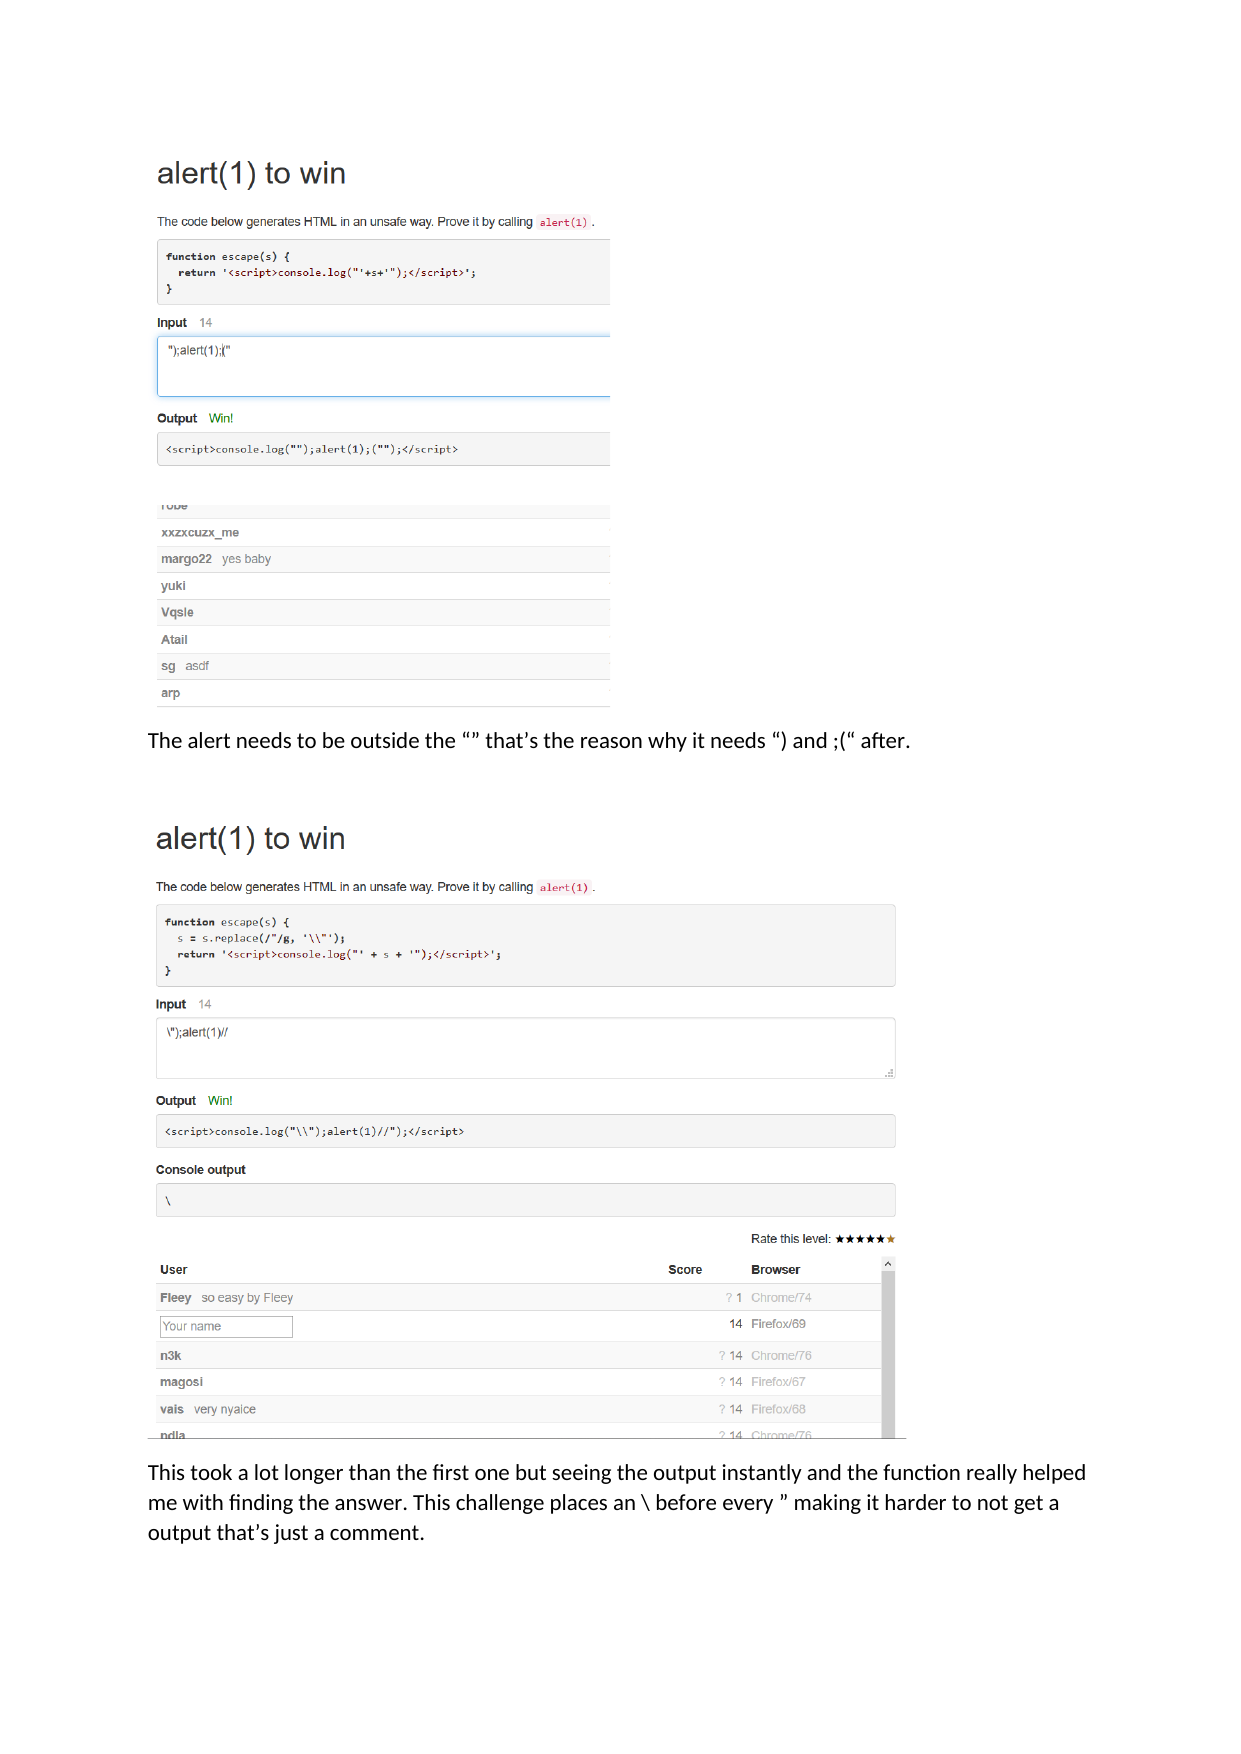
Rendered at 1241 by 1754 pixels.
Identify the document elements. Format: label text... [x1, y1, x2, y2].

text This took a lot longer than the first one but seeing the output instantly and the function really helped me with finding the answer. This challenge places an \ before every ” making it harder to not get a output that’s just a comment. [148, 1458, 1093, 1546]
picture [147, 819, 907, 1439]
text The alert needs to be outside the “” that’s the reason why it needs “) and ;(“ after. [148, 726, 1093, 754]
picture [147, 147, 611, 708]
